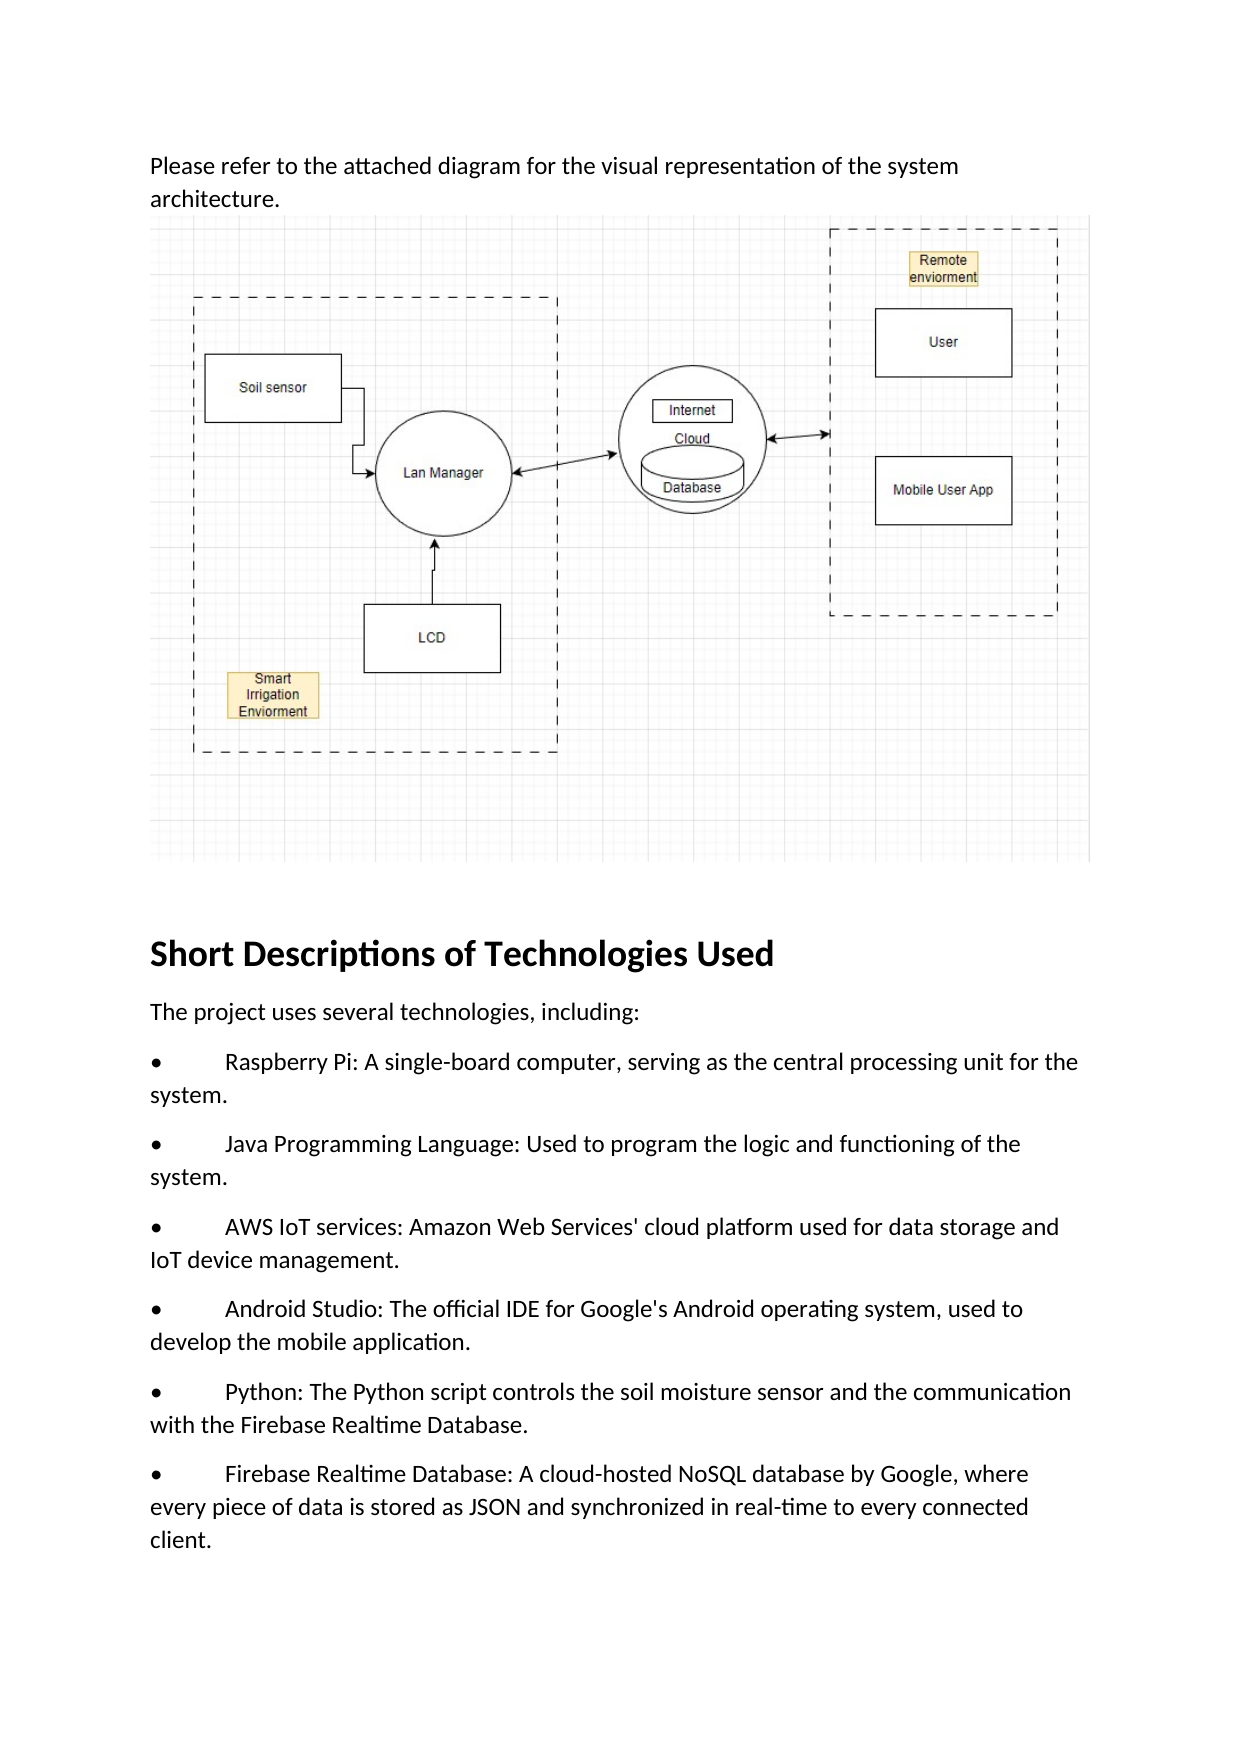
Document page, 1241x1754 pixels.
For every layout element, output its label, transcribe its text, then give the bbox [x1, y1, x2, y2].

text • AWS IoT services: Amazon Web Services' cloud platform used for data storage and IoT device management. [150, 1211, 1090, 1274]
text • Java Programming Language: Used to program the logic and functioning of the system. [150, 1128, 1090, 1192]
text • Raspberry Pi: A single-board computer, serving as the central processing unit for the system. [150, 1046, 1090, 1109]
picture [150, 215, 1091, 862]
text • Python: The Python script controls the soil moisture sensor and the communication with the Firebase Realtime Database. [150, 1376, 1090, 1439]
text • Firebase Realtime Database: A cloud-hosted NoSQL database by Google, where every piece of data is stored as JSON and synchronized in real-time to every connected client. [150, 1458, 1090, 1555]
text • Android Studio: The official IDE for Google's Android operating system, used to develop the mobile application. [150, 1293, 1090, 1357]
text Short Descriptions of Technologies Used [150, 930, 1090, 976]
text Please refer to the attached diagram for the visual representation of the system architecture. [150, 150, 1090, 215]
text The project uses several technologies, including: [150, 996, 1090, 1027]
